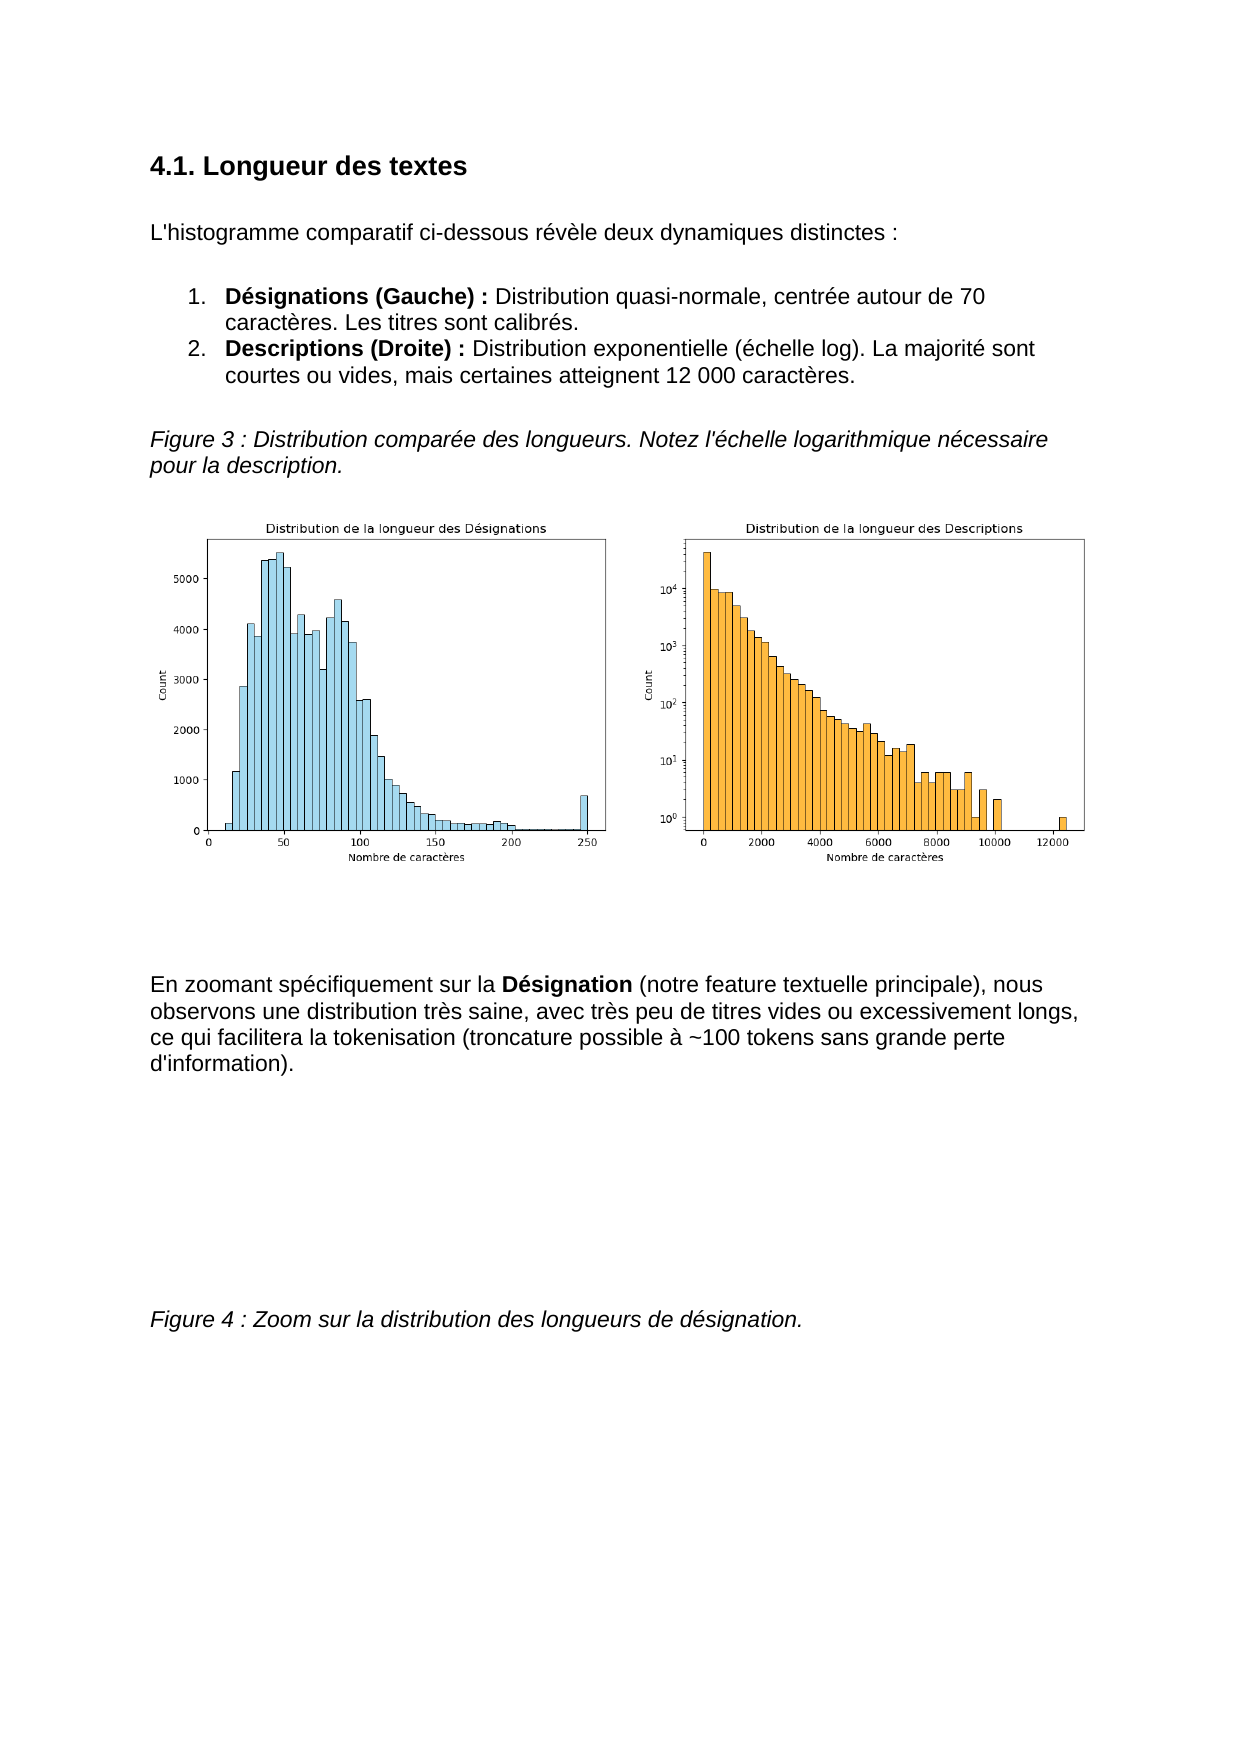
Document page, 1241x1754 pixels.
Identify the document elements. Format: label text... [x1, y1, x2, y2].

text Figure 3 : Distribution comparée des longueurs. Notez l'échelle logarithmique nécessaire pour la description. [150, 426, 1090, 478]
subtitle 4.1. Longueur des textes [150, 150, 1090, 181]
list Descriptions (Droite) : Distribution exponentielle (échelle log). La majorité sont courtes ou vides, mais certaines atteignent 12 000 caractères. [187, 335, 1090, 388]
picture [150, 515, 1091, 870]
text L'histogramme comparatif ci-dessous révèle deux dynamiques distinctes : [150, 219, 1090, 245]
text En zoomant spécifiquement sur la Désignation (notre feature textuelle principale), nous observons une distribution très saine, avec très peu de titres vides ou excessivement longs, ce qui facilitera la tokenisation (troncature possible à ~100 tokens sans grande perte d'information). [150, 971, 1090, 1077]
text Figure 4 : Zoom sur la distribution des longueurs de désignation. [150, 1306, 1090, 1332]
list Désignations (Gauche) : Distribution quasi-normale, centrée autour de 70 caractères. Les titres sont calibrés. [187, 283, 1090, 335]
